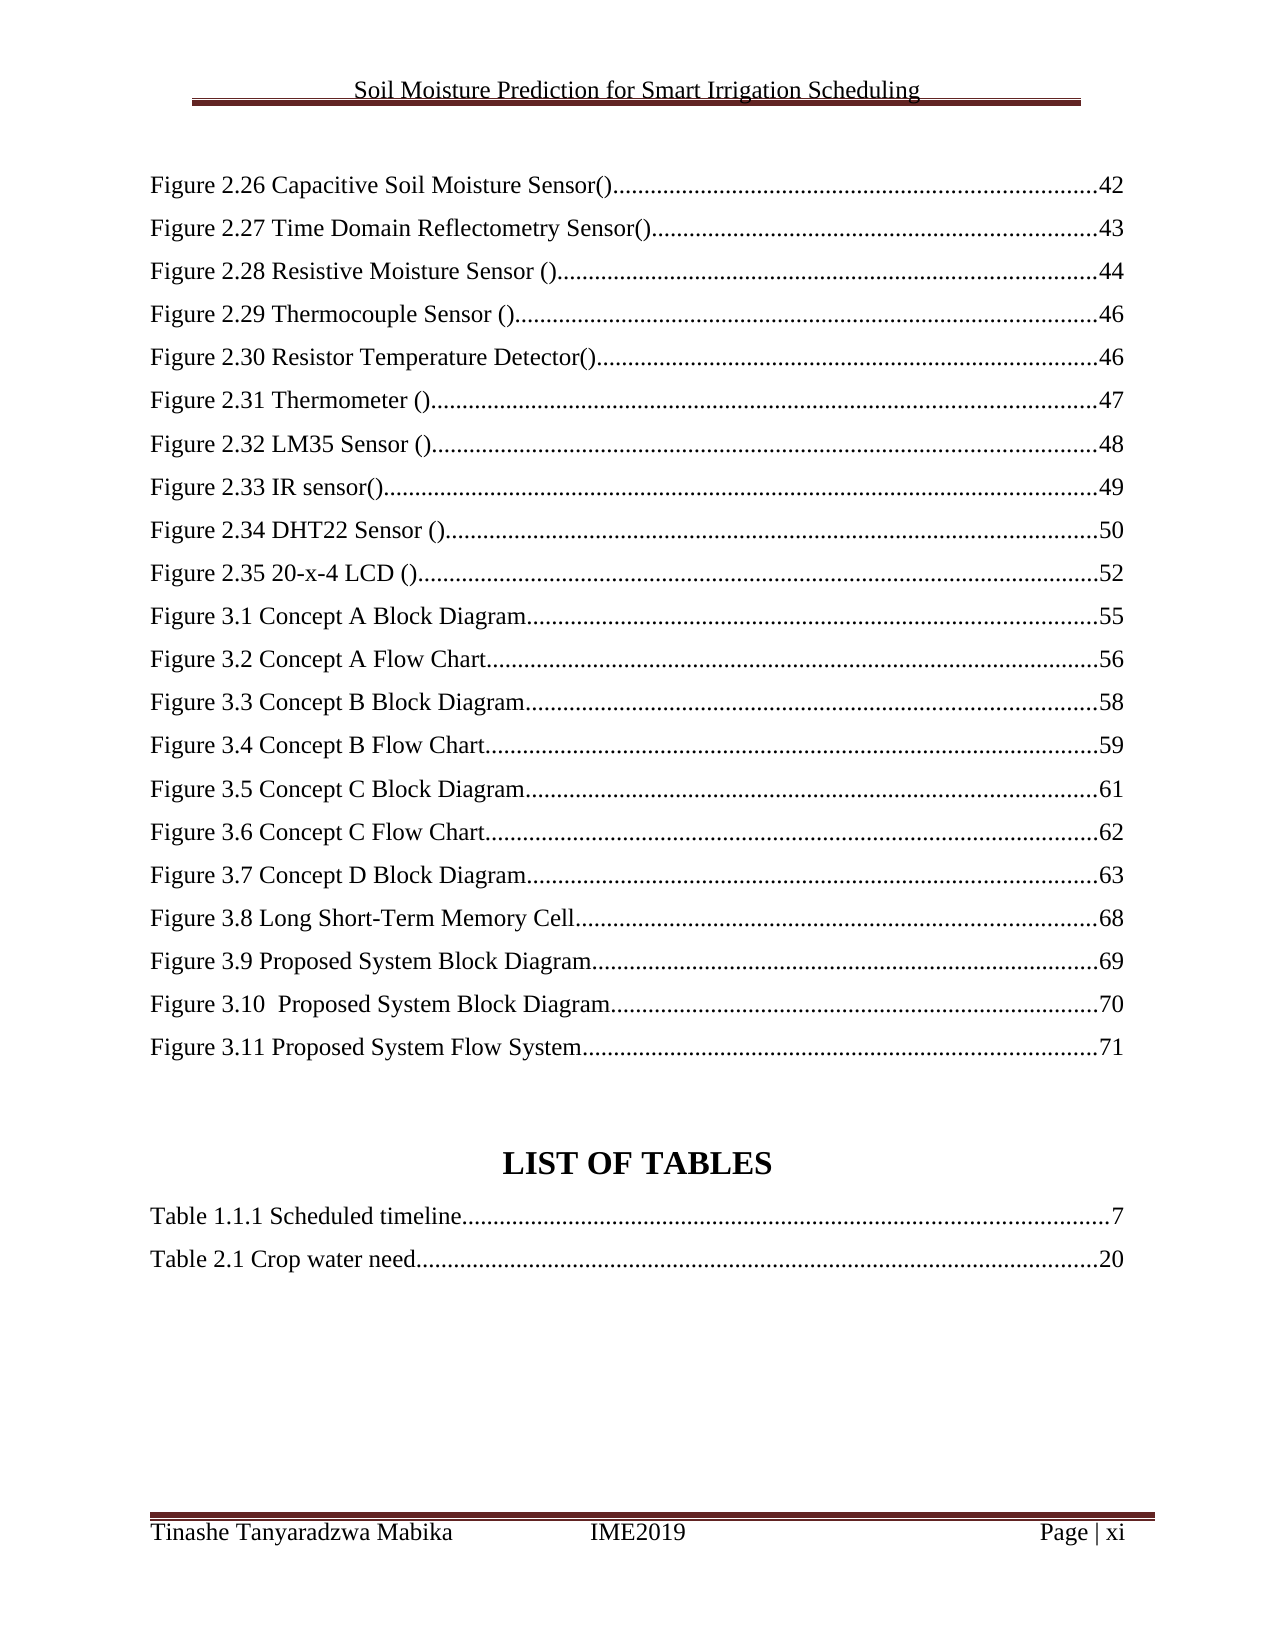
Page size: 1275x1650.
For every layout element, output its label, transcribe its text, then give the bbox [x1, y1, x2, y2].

text Figure 3.5 Concept C Block Diagram 61 [150, 774, 1125, 802]
text Figure 2.28 Resistive Moisture Sensor () 44 [150, 256, 1125, 285]
text Figure 3.2 Concept A Flow Chart 56 [150, 644, 1125, 673]
text Figure 3.10 Proposed System Block Diagram 70 [150, 989, 1125, 1018]
subtitle LIST OF TABLES [150, 1144, 1125, 1182]
text Figure 3.1 Concept A Block Diagram 55 [150, 601, 1125, 630]
text Figure 3.7 Concept D Block Diagram 63 [150, 860, 1125, 889]
text Table 2.1 Crop water need 20 [150, 1244, 1125, 1273]
text Figure 2.27 Time Domain Reflectometry Sensor() 43 [150, 213, 1125, 242]
text Table 1.1.1 Scheduled timeline 7 [150, 1201, 1125, 1230]
text Figure 3.9 Proposed System Block Diagram 69 [150, 946, 1125, 975]
text Figure 2.34 DHT22 Sensor () 50 [150, 515, 1125, 544]
text Figure 2.32 LM35 Sensor () 48 [150, 429, 1125, 457]
text Figure 2.29 Thermocouple Sensor () 46 [150, 299, 1125, 328]
text Figure 3.6 Concept C Flow Chart 62 [150, 817, 1125, 846]
text Figure 2.33 IR sensor() 49 [150, 472, 1125, 501]
text Figure 3.8 Long Short-Term Memory Cell 68 [150, 903, 1125, 932]
text Figure 2.26 Capacitive Soil Moisture Sensor() 42 [150, 170, 1125, 199]
text Figure 2.35 20-x-4 LCD () 52 [150, 558, 1125, 587]
text Figure 3.11 Proposed System Flow System 71 [150, 1032, 1125, 1061]
text Figure 3.3 Concept B Block Diagram 58 [150, 687, 1125, 716]
text Figure 3.4 Concept B Flow Chart 59 [150, 731, 1125, 759]
text Figure 2.30 Resistor Temperature Detector() 46 [150, 342, 1125, 371]
text Figure 2.31 Thermometer () 47 [150, 386, 1125, 414]
